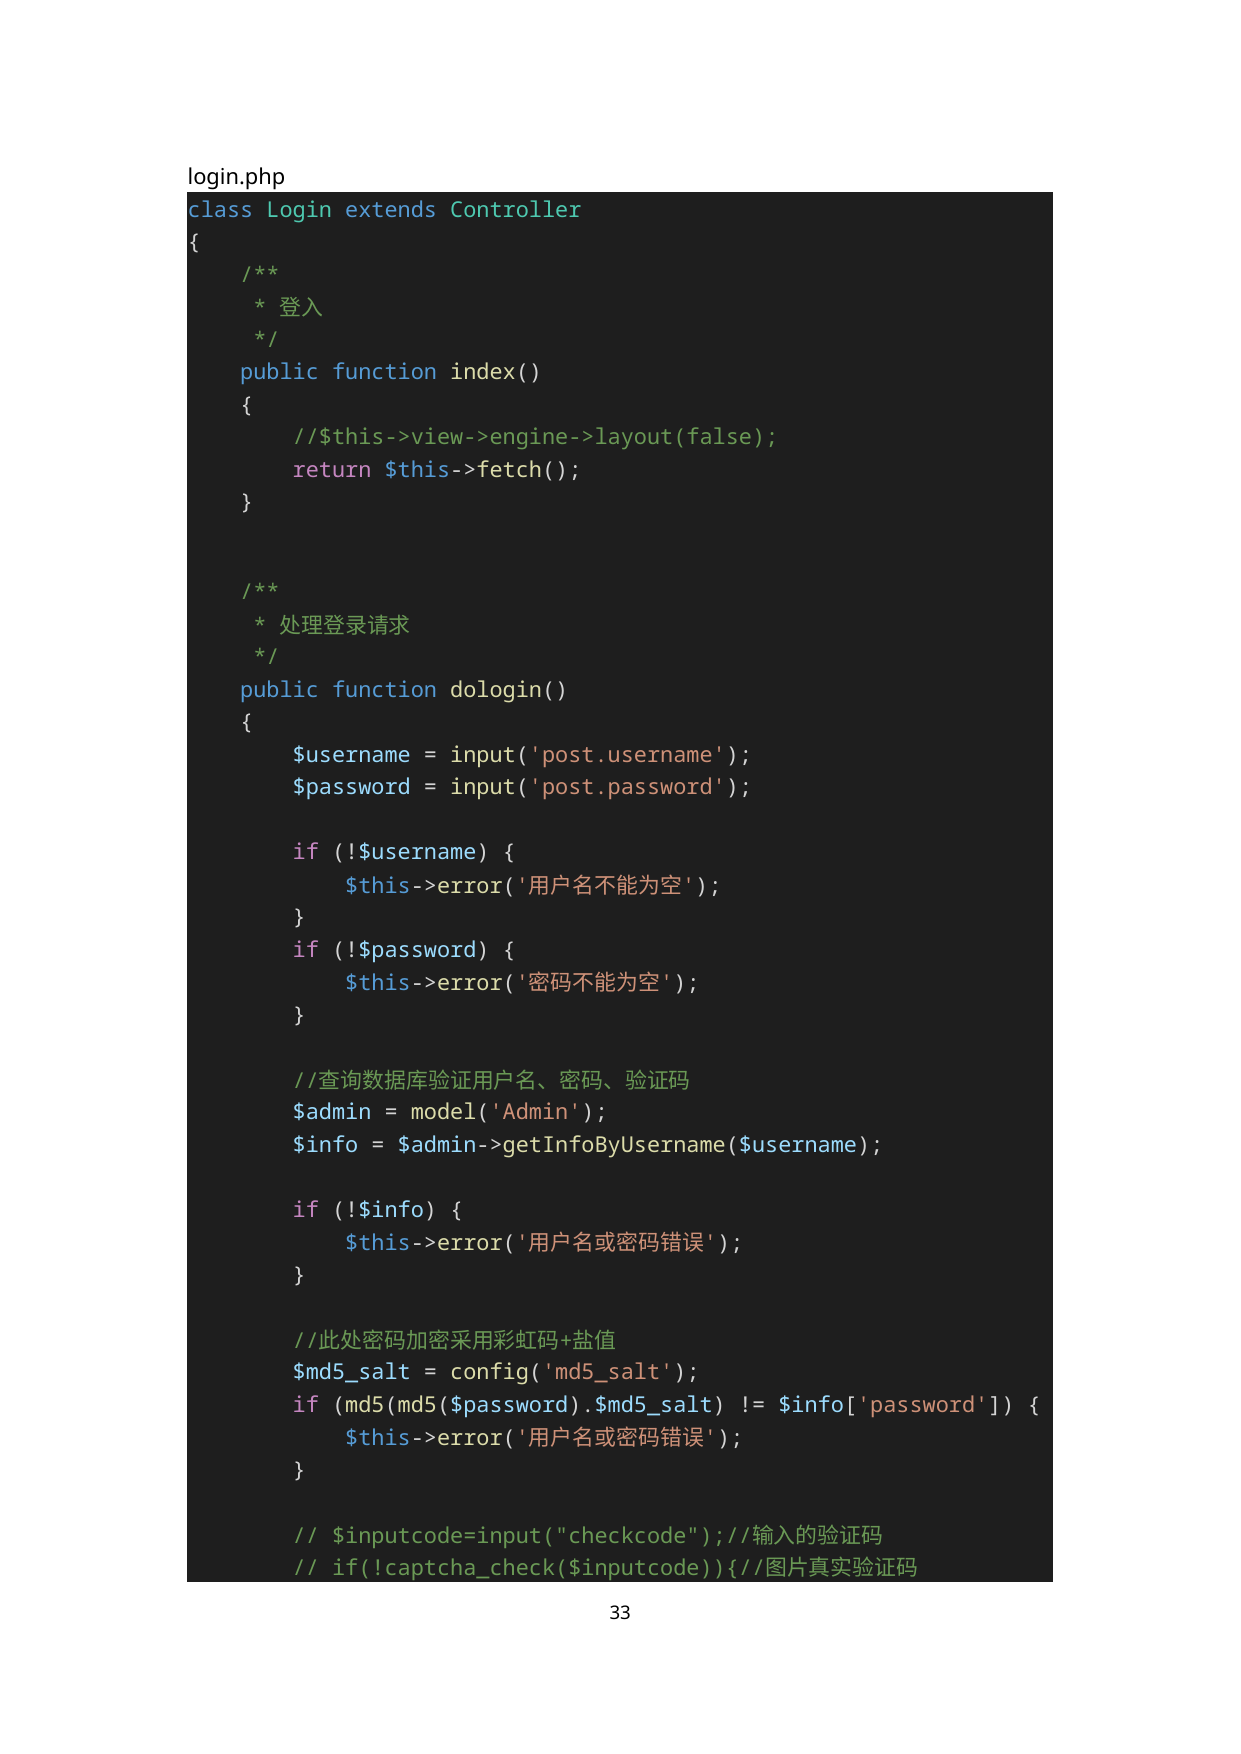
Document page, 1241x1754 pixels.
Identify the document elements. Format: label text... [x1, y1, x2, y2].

text $this->error('用户名或密码错误'); [187, 1420, 1053, 1452]
text { [187, 225, 1053, 257]
text //此处密码加密采用彩虹码+盐值 [187, 1322, 1053, 1355]
text //$this->view->engine->layout(false); [187, 420, 1053, 452]
text public function index() [187, 355, 1053, 387]
text $this->error('密码不能为空'); [187, 965, 1053, 997]
text { [187, 387, 1053, 420]
text $username = input('post.username'); [187, 737, 1053, 770]
text /** [187, 257, 1053, 290]
text $md5_salt = config('md5_salt'); [187, 1355, 1053, 1387]
text } [187, 485, 1053, 517]
text $this->error('用户名或密码错误'); [187, 1225, 1053, 1257]
text * 处理登录请求 [187, 607, 1053, 640]
text if (!$info) { [187, 1192, 1053, 1225]
text // $inputcode=input("checkcode");//输入的验证码 [187, 1517, 1053, 1550]
text } [187, 997, 1053, 1030]
text $admin = model('Admin'); [187, 1095, 1053, 1127]
text public function dologin() [187, 672, 1053, 705]
text * 登入 [187, 290, 1053, 322]
text */ [187, 640, 1053, 672]
text return $this->fetch(); [187, 452, 1053, 485]
text } [187, 900, 1053, 932]
text if (!$username) { [187, 835, 1053, 867]
text { [187, 705, 1053, 737]
text login.php [187, 160, 1053, 192]
text */ [187, 322, 1053, 355]
text $info = $admin->getInfoByUsername($username); [187, 1127, 1053, 1160]
text // if(!captcha_check($inputcode)){//图片真实验证码 [187, 1550, 1053, 1582]
text if (md5(md5($password).$md5_salt) != $info['password']) { [187, 1387, 1053, 1420]
text /** [187, 575, 1053, 607]
text //查询数据库验证用户名、密码、验证码 [187, 1062, 1053, 1095]
text } [187, 1257, 1053, 1290]
text $this->error('用户名不能为空'); [187, 867, 1053, 900]
text if (!$password) { [187, 932, 1053, 965]
text class Login extends Controller [187, 192, 1053, 225]
text $password = input('post.password'); [187, 770, 1053, 802]
text } [187, 1452, 1053, 1485]
